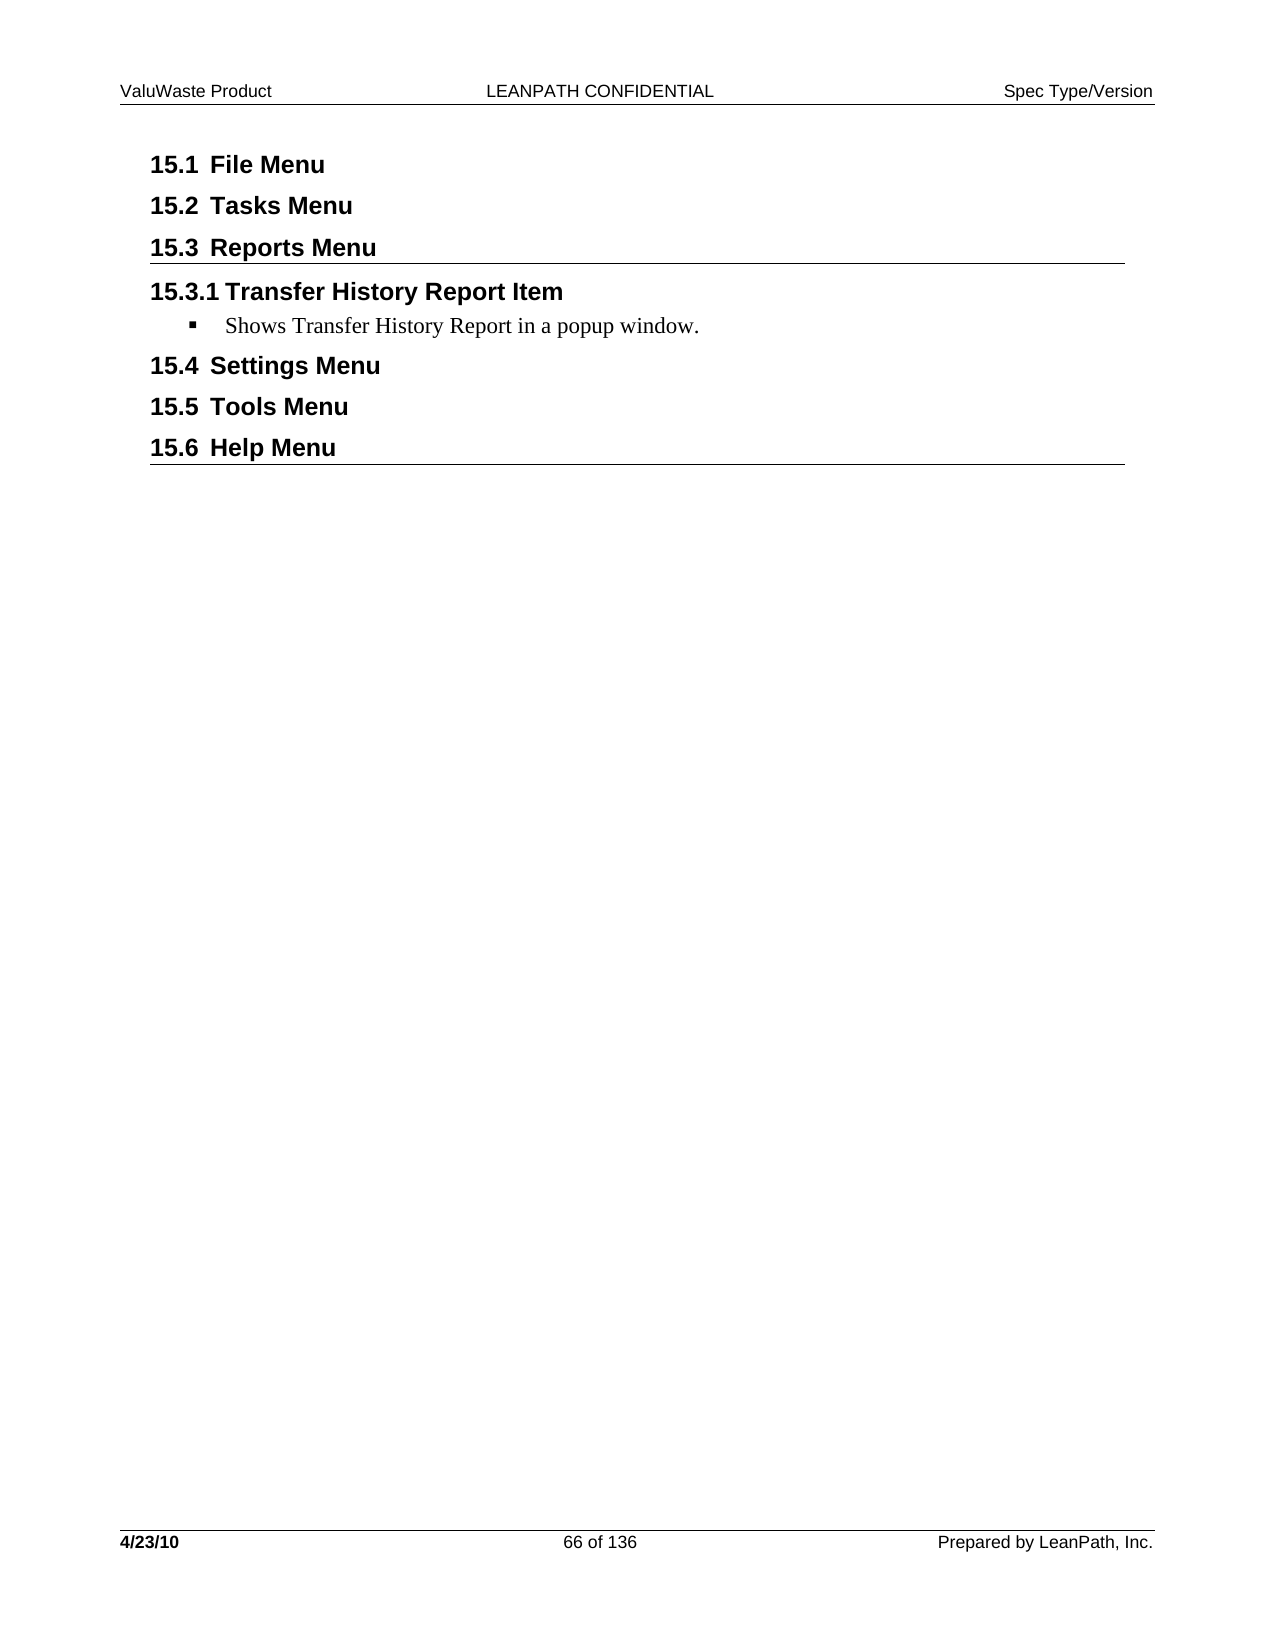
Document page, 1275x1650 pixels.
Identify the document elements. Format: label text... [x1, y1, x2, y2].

subtitle Reports Menu [150, 232, 1125, 263]
subtitle Help Menu [150, 433, 1125, 464]
list Shows Transfer History Report in a popup window. [187, 312, 1125, 338]
subtitle Tasks Menu [150, 191, 1125, 220]
subtitle File Menu [150, 150, 1125, 179]
subtitle Tools Menu [150, 392, 1125, 421]
subtitle Transfer History Report Item [150, 277, 1125, 306]
subtitle Settings Menu [150, 351, 1125, 379]
